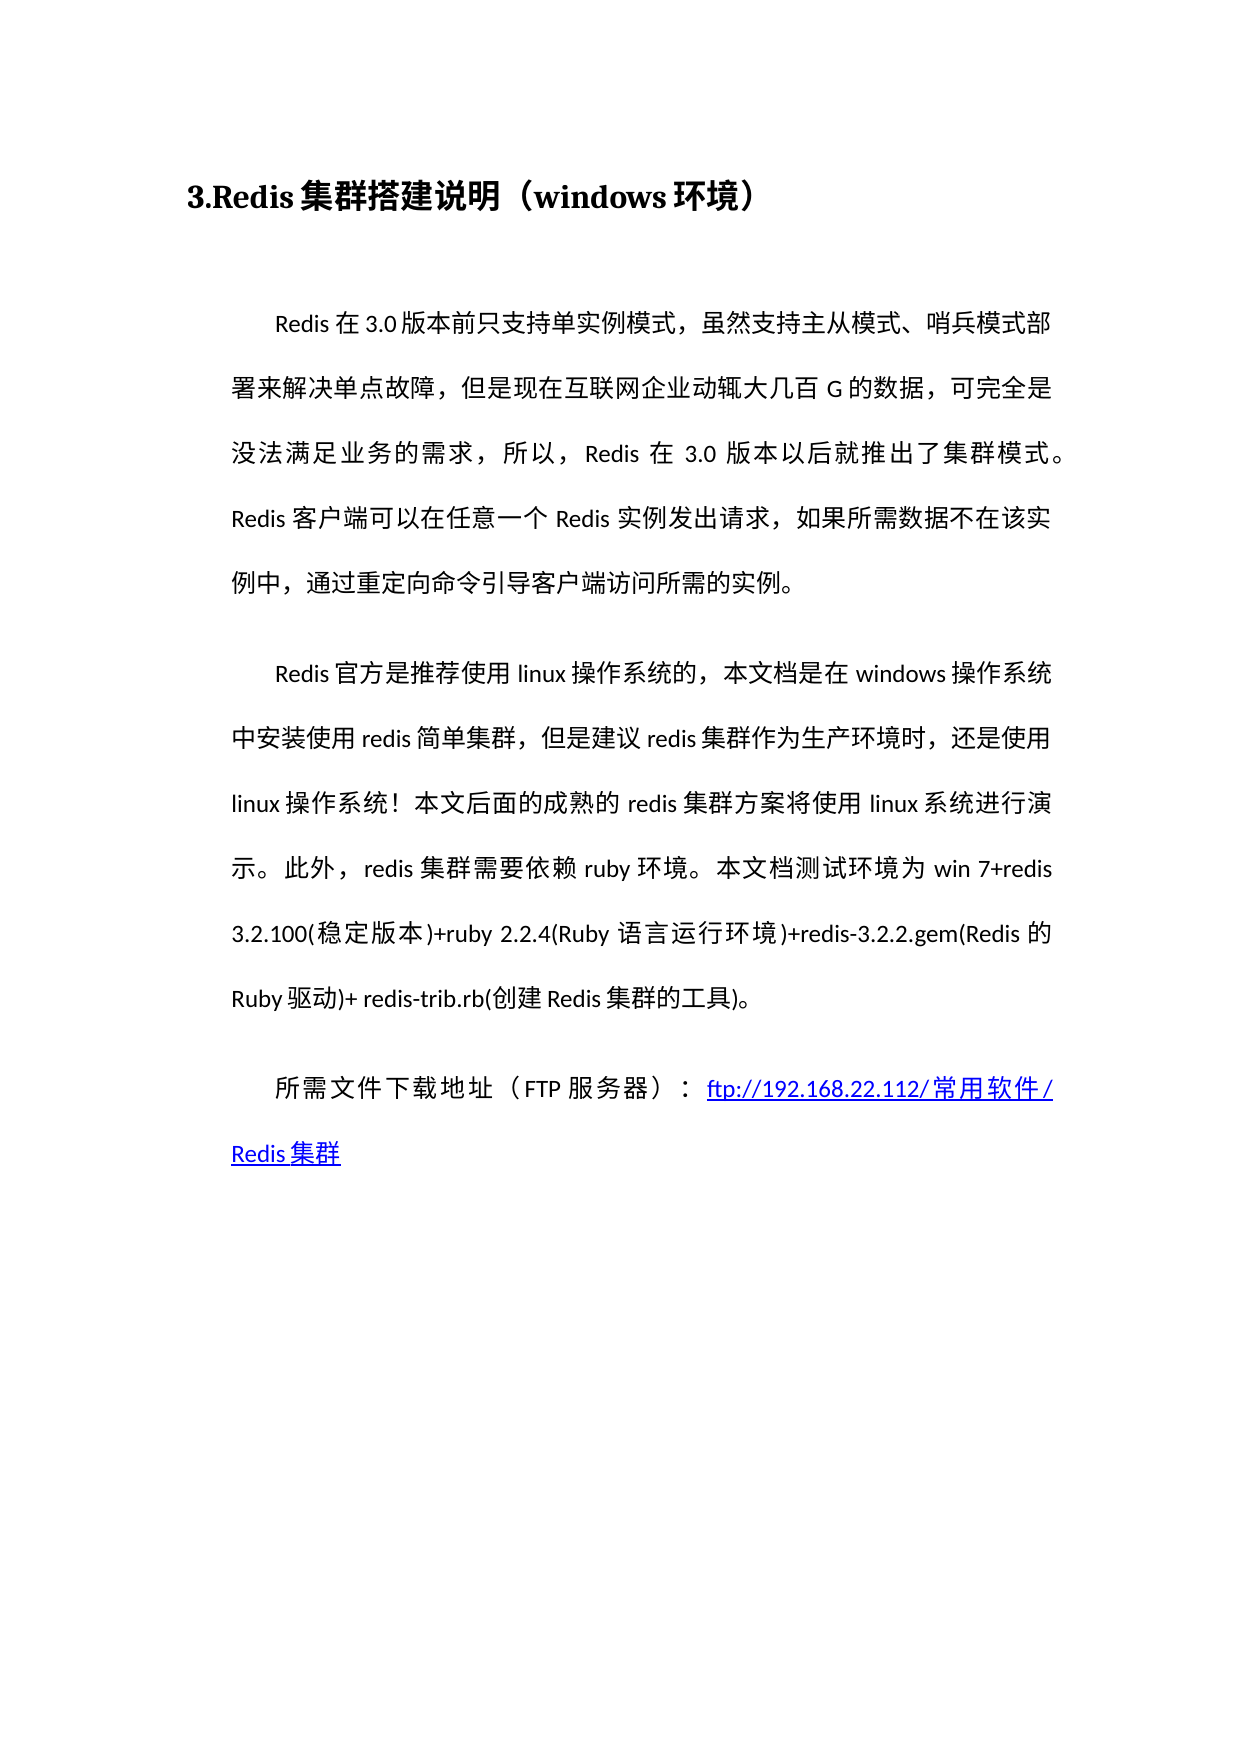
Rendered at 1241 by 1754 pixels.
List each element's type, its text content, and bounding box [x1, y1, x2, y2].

text 所需文件下载地址（FTP服务器）：ftp://192.168.22.112/常用软件/Redis集群 [231, 1054, 1053, 1184]
text Redis 在3.0版本前只支持单实例模式，虽然支持主从模式、哨兵模式部署来解决单点故障，但是现在互联网企业动辄大几百G的数据，可完全是没法满足业务的需求，所以，Redis 在 3.0 版本以后就推出了集群模式。Redis 客户端可以在任意一个 Redis 实例发出请求，如果所需数据不在该实例中，通过重定向命令引导客户端访问所需的实例。 [231, 289, 1053, 614]
subtitle 3.Redis集群搭建说明（windows环境） [187, 162, 1053, 227]
text Redis官方是推荐使用linux操作系统的，本文档是在windows操作系统中安装使用redis简单集群，但是建议redis集群作为生产环境时，还是使用linux操作系统！本文后面的成熟的redis集群方案将使用linux系统进行演示。此外，redis集群需要依赖ruby环境。本文档测试环境为win 7+redis 3.2.100(稳定版本)+ruby 2.2.4(Ruby语言运行环境)+redis-3.2.2.gem(Redis的Ruby驱动)+ redis-trib.rb(创建Redis集群的工具)。 [231, 639, 1053, 1029]
